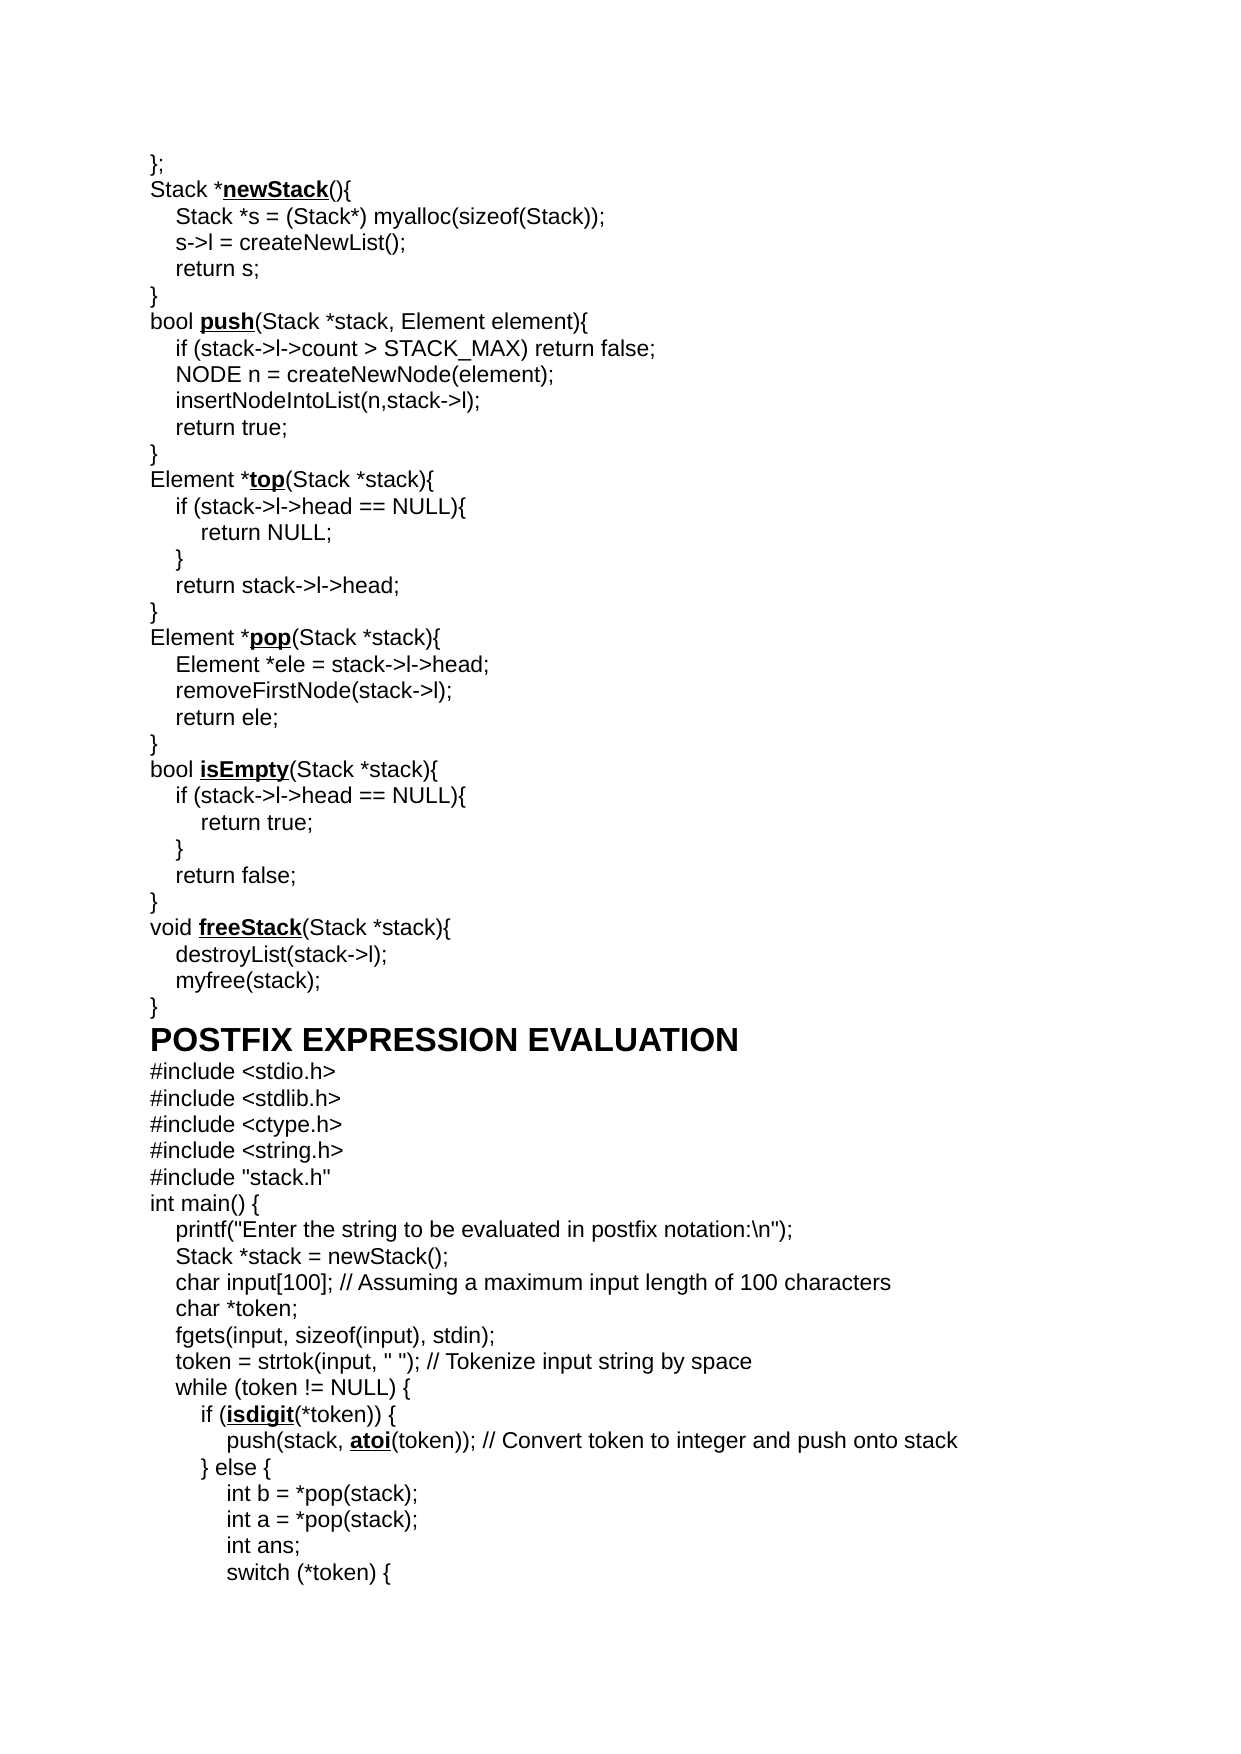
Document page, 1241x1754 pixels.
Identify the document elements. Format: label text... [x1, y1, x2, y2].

text #include <ctype.h> [150, 1111, 1090, 1137]
text return stack->l->head; [150, 572, 1090, 598]
text if (stack->l->head == NULL){ [150, 782, 1090, 809]
text } [150, 545, 1090, 572]
text char *token; [150, 1295, 1090, 1322]
text Element *ele = stack->l->head; [150, 651, 1090, 677]
text int ans; [150, 1532, 1090, 1559]
text printf("Enter the string to be evaluated in postfix notation:\n"); [150, 1216, 1090, 1243]
text return true; [150, 413, 1090, 440]
text bool push(Stack *stack, Element element){ [150, 308, 1090, 334]
text } [150, 993, 1090, 1020]
text myfree(stack); [150, 967, 1090, 993]
text int a = *pop(stack); [150, 1506, 1090, 1532]
text destroyList(stack->l); [150, 941, 1090, 967]
text return ele; [150, 703, 1090, 730]
text push(stack, atoi(token)); // Convert token to integer and push onto stack [150, 1427, 1090, 1453]
text int main() { [150, 1190, 1090, 1216]
text if (isdigit(*token)) { [150, 1401, 1090, 1427]
text Stack *s = (Stack*) myalloc(sizeof(Stack)); [150, 203, 1090, 229]
text if (stack->l->head == NULL){ [150, 493, 1090, 519]
text POSTFIX EXPRESSION EVALUATION [150, 1020, 1090, 1058]
text char input[100]; // Assuming a maximum input length of 100 characters [150, 1269, 1090, 1295]
text switch (*token) { [150, 1559, 1090, 1585]
text Stack *stack = newStack(); [150, 1243, 1090, 1269]
text insertNodeIntoList(n,stack->l); [150, 387, 1090, 413]
text Element *pop(Stack *stack){ [150, 624, 1090, 651]
text Element *top(Stack *stack){ [150, 466, 1090, 493]
text token = strtok(input, " "); // Tokenize input string by space [150, 1348, 1090, 1374]
text } [150, 598, 1090, 624]
text while (token != NULL) { [150, 1374, 1090, 1401]
text } [150, 835, 1090, 862]
text NODE n = createNewNode(element); [150, 361, 1090, 387]
text }; [150, 150, 1090, 176]
text } else { [150, 1453, 1090, 1480]
text fgets(input, sizeof(input), stdin); [150, 1322, 1090, 1348]
text } [150, 888, 1090, 914]
text #include <stdio.h> [150, 1058, 1090, 1084]
text if (stack->l->count > STACK_MAX) return false; [150, 334, 1090, 361]
text #include "stack.h" [150, 1163, 1090, 1190]
text #include <string.h> [150, 1137, 1090, 1163]
text } [150, 440, 1090, 466]
text #include <stdlib.h> [150, 1084, 1090, 1111]
text return false; [150, 862, 1090, 888]
text return s; [150, 255, 1090, 282]
text void freeStack(Stack *stack){ [150, 914, 1090, 941]
text } [150, 282, 1090, 308]
text return NULL; [150, 519, 1090, 545]
text removeFirstNode(stack->l); [150, 677, 1090, 703]
text return true; [150, 809, 1090, 835]
text bool isEmpty(Stack *stack){ [150, 756, 1090, 782]
text s->l = createNewList(); [150, 229, 1090, 255]
text int b = *pop(stack); [150, 1480, 1090, 1506]
text } [150, 730, 1090, 756]
text Stack *newStack(){ [150, 176, 1090, 203]
